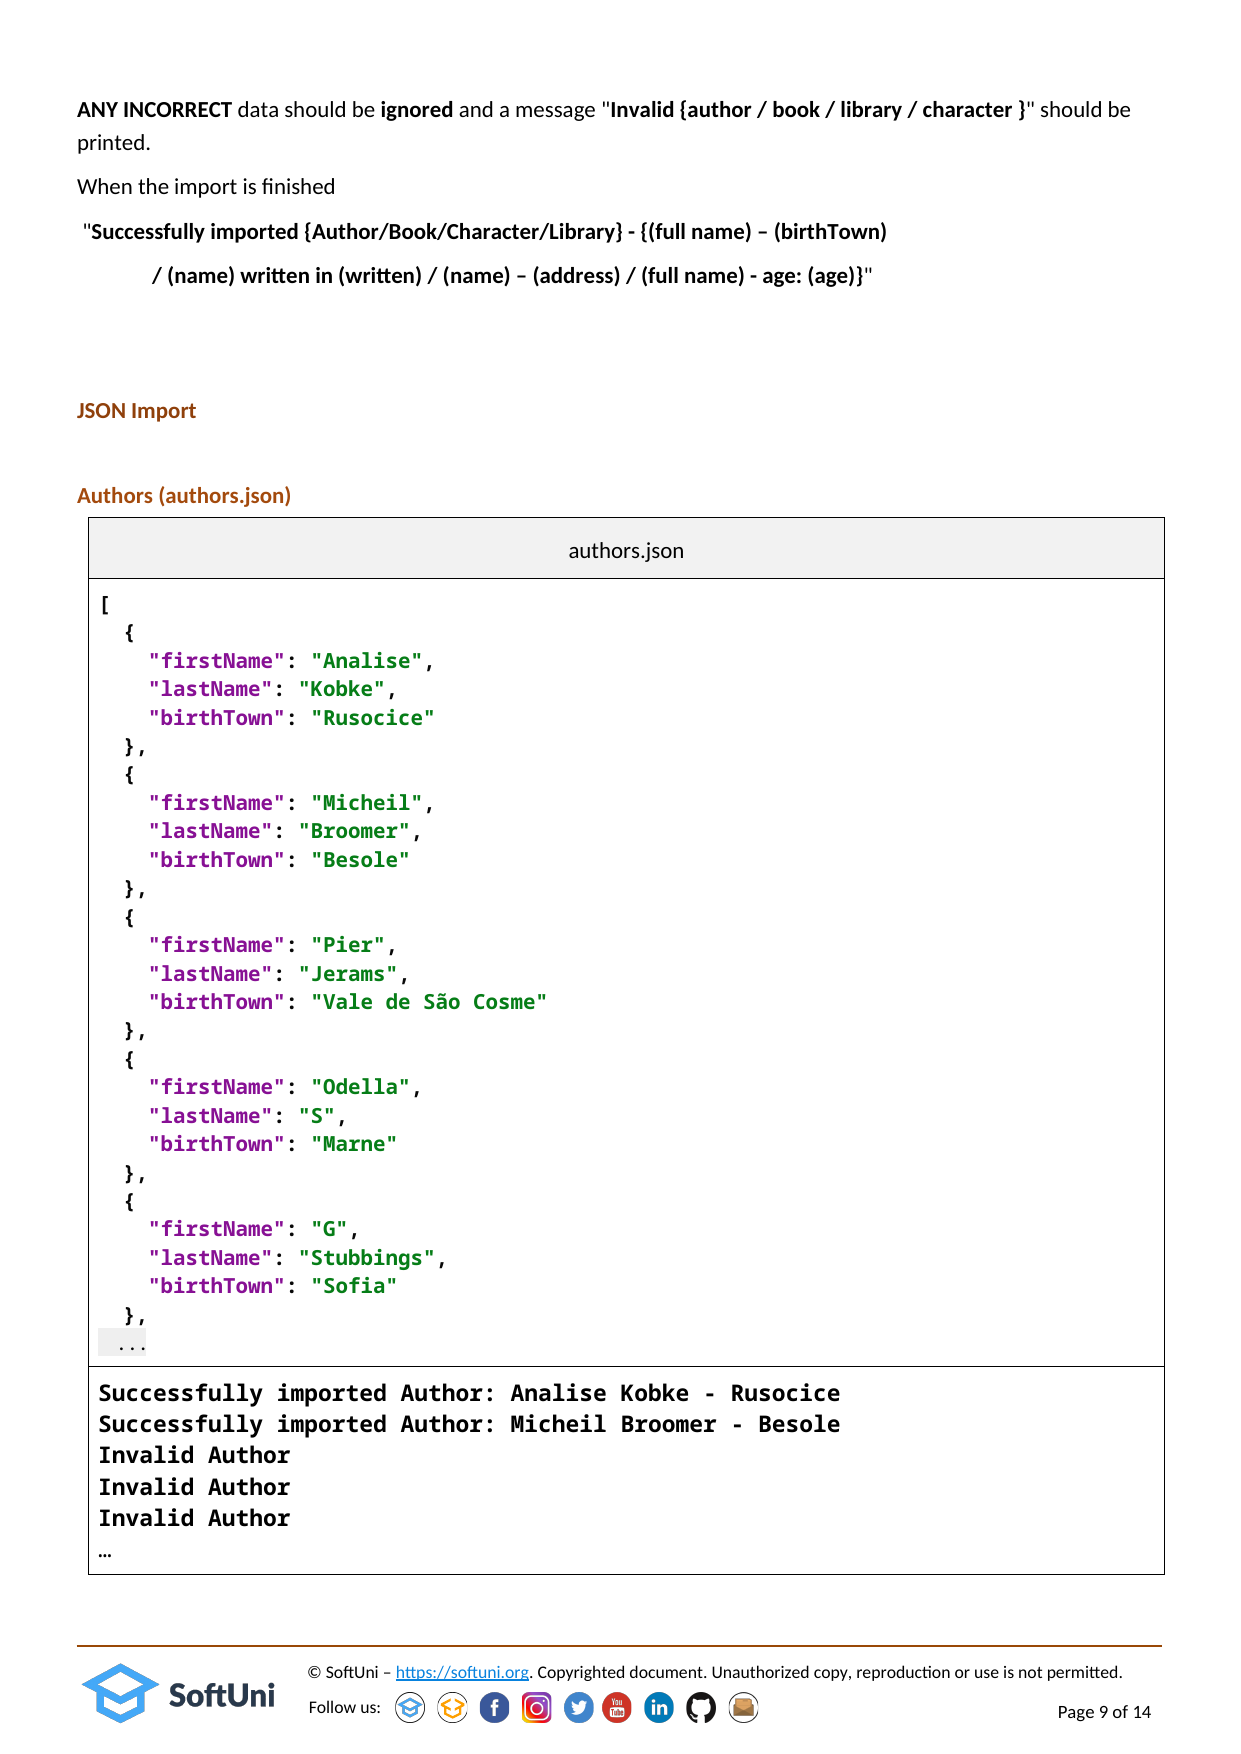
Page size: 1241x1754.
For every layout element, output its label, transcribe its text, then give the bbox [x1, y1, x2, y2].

table_cell Successfully imported Author: Analise Kobke - Rusocice Successfully imported Author: Micheil Broomer - Besole Invalid Author Invalid Author Invalid Author … [89, 1367, 1164, 1574]
picture [75, 1658, 281, 1729]
picture [479, 1692, 510, 1723]
table_cell [ { "firstName": "Analise", "lastName": "Kobke", "birthTown": "Rusocice" }, { "firstName": "Micheil", "lastName": "Broomer", "birthTown": "Besole" }, { "firstName": "Pier", "lastName": "Jerams", "birthTown": "Vale de São Cosme" }, { "firstName": "Odella", "lastName": "S", "birthTown": "Marne" }, { "firstName": "G", "lastName": "Stubbings", "birthTown": "Sofia" }, . . . [89, 579, 1164, 1366]
picture [686, 1692, 716, 1723]
picture [395, 1692, 425, 1723]
picture [522, 1692, 552, 1723]
subtitle JSON Import [77, 396, 1163, 424]
text ANY INCORRECT data should be ignored and a message "Invalid {author / book / library / character }" should be printed. [77, 95, 1163, 156]
subtitle Authors (authors.json) [77, 481, 1163, 509]
picture [728, 1692, 759, 1723]
picture [665, 1692, 674, 1701]
picture [665, 1714, 674, 1723]
picture [644, 1692, 653, 1701]
table_header authors.json [89, 518, 1164, 578]
text "Successfully imported {Author/Book/Character/Library} - {(full name) – (birthTown) [77, 217, 1163, 245]
picture [564, 1692, 594, 1723]
text When the import is finished [77, 172, 1163, 200]
picture [602, 1692, 632, 1723]
picture [658, 1705, 667, 1714]
picture [644, 1714, 653, 1723]
picture [437, 1692, 468, 1723]
text / (name) written in (written) / (name) – (address) / (full name) - age: (age)}" [77, 262, 1163, 290]
